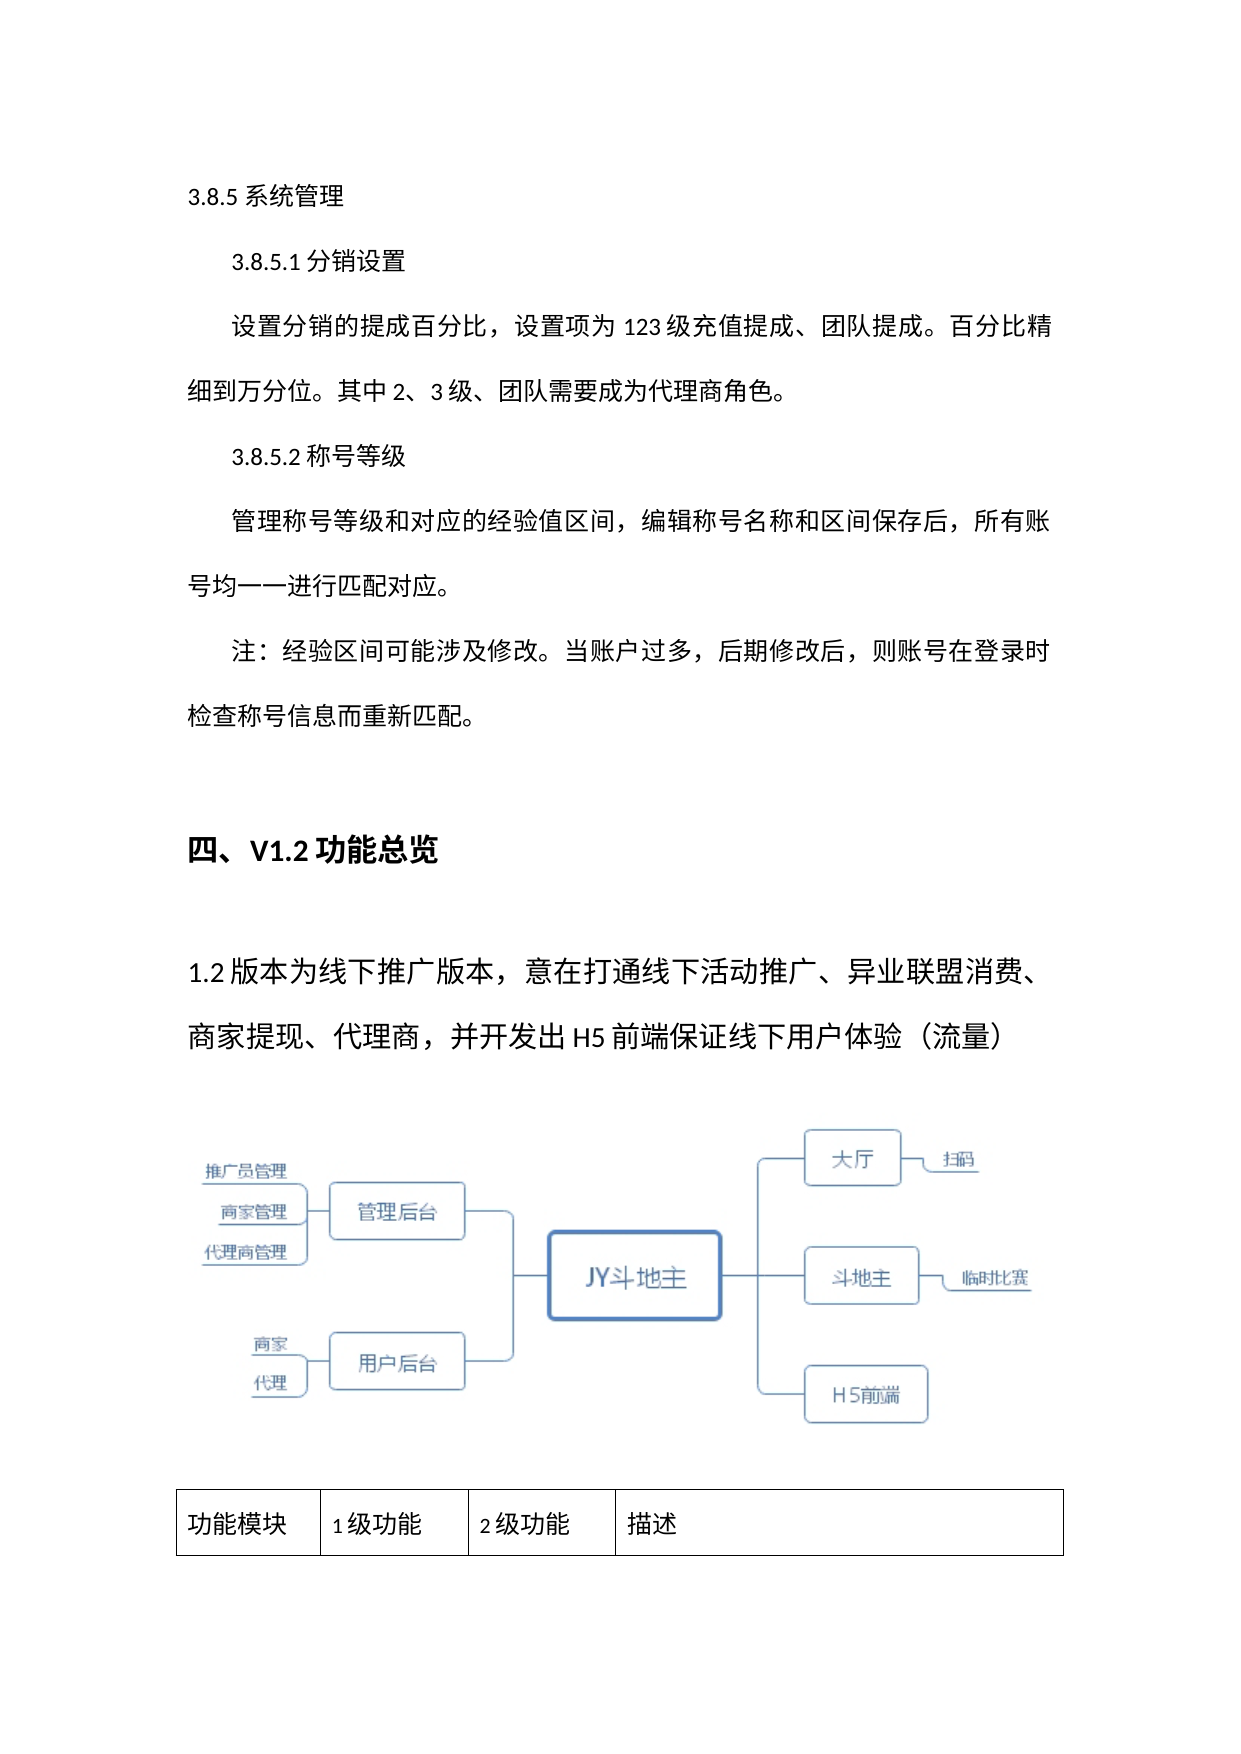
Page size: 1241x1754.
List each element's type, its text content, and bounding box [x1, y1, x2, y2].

picture [187, 1099, 1053, 1464]
text 设置分销的提成百分比，设置项为123级充值提成、团队提成。百分比精细到万分位。其中2、3级、团队需要成为代理商角色。 [187, 292, 1053, 422]
table_header 功能模块 [177, 1490, 320, 1555]
subtitle 四、V1.2功能总览 [187, 815, 1053, 880]
text 注：经验区间可能涉及修改。当账户过多，后期修改后，则账号在登录时检查称号信息而重新匹配。 [187, 617, 1053, 747]
table_header 描述 [616, 1490, 1063, 1555]
table_header 2级功能 [469, 1490, 615, 1555]
text 1.2版本为线下推广版本，意在打通线下活动推广、异业联盟消费、商家提现、代理商，并开发出H5前端保证线下用户体验（流量） [187, 937, 1053, 1067]
text 3.8.5 系统管理 [187, 162, 1053, 227]
text 管理称号等级和对应的经验值区间，编辑称号名称和区间保存后，所有账号均一一进行匹配对应。 [187, 487, 1053, 617]
table_header 1级功能 [321, 1490, 468, 1555]
text 3.8.5.2 称号等级 [187, 422, 1053, 487]
text 3.8.5.1 分销设置 [187, 227, 1053, 292]
